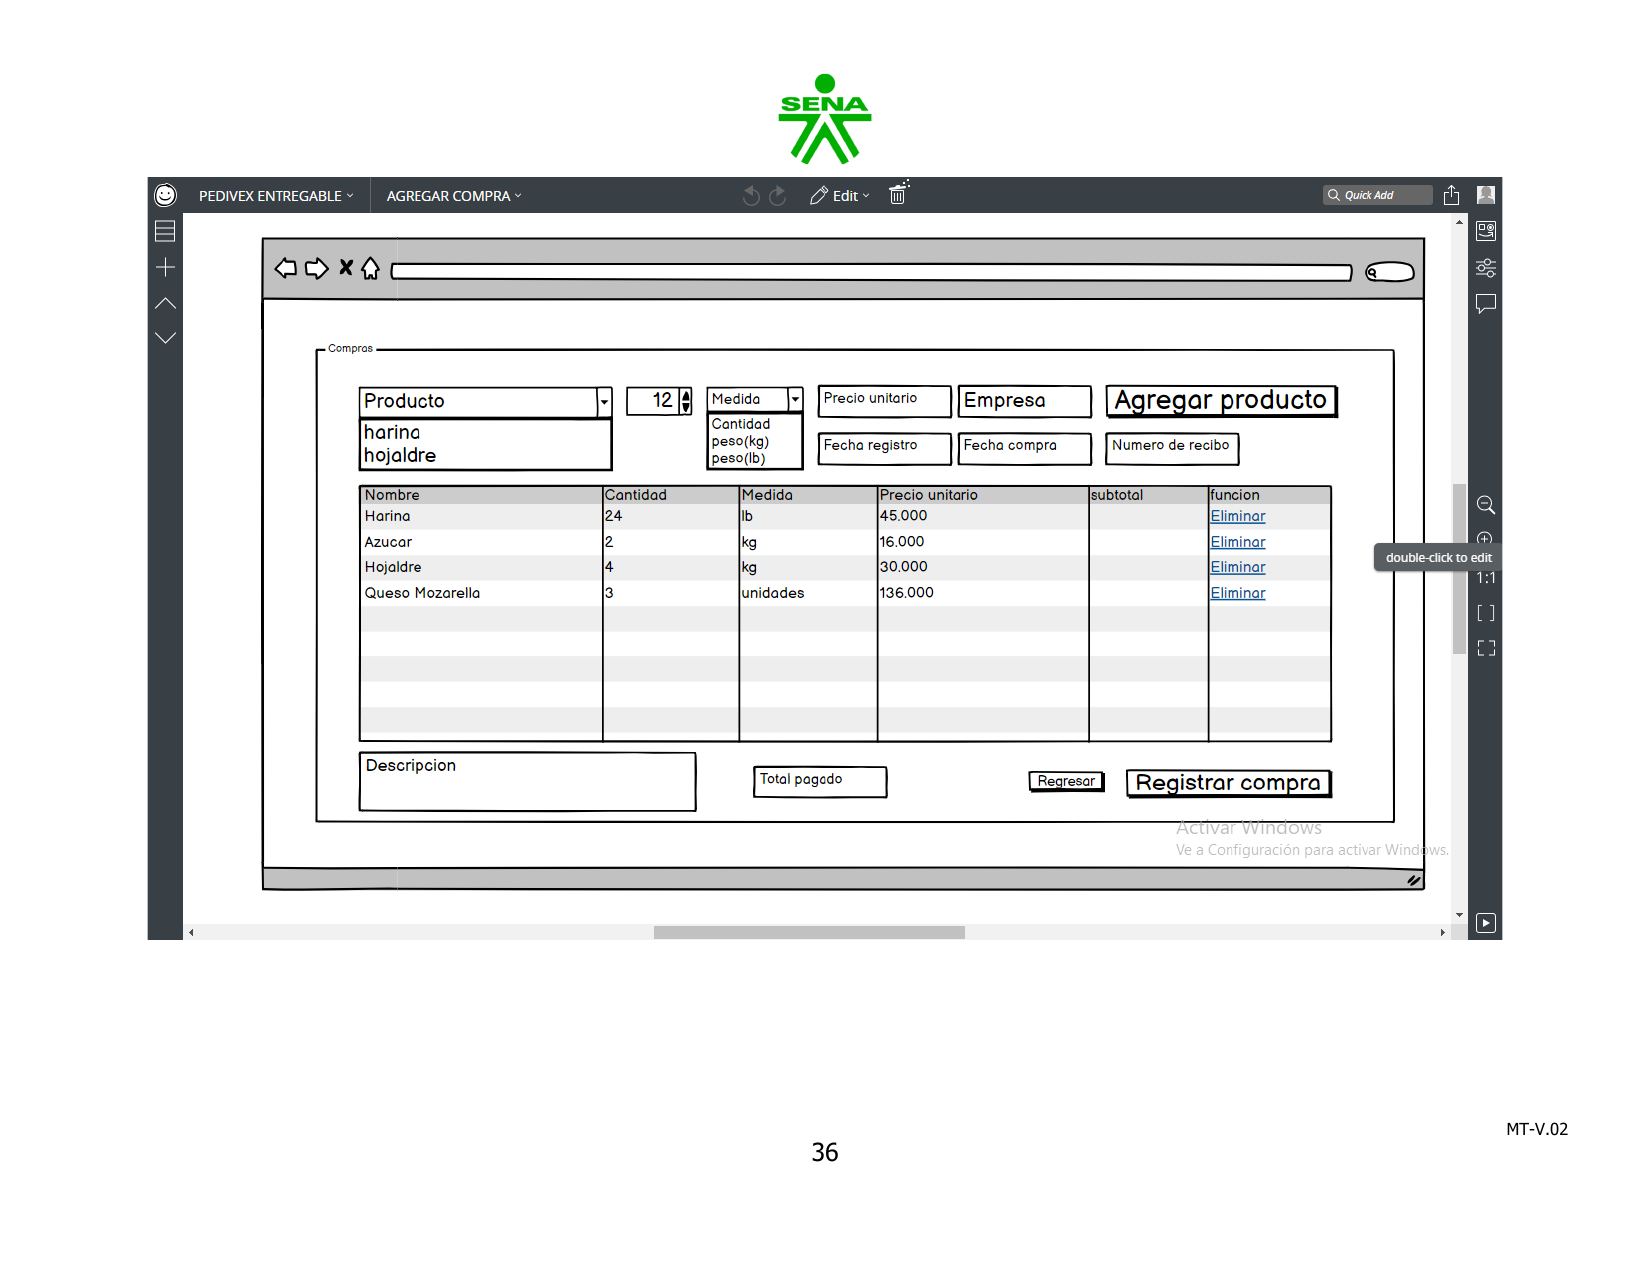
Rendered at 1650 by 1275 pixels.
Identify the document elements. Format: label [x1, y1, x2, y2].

picture [147, 177, 1503, 940]
picture [778, 73, 872, 165]
